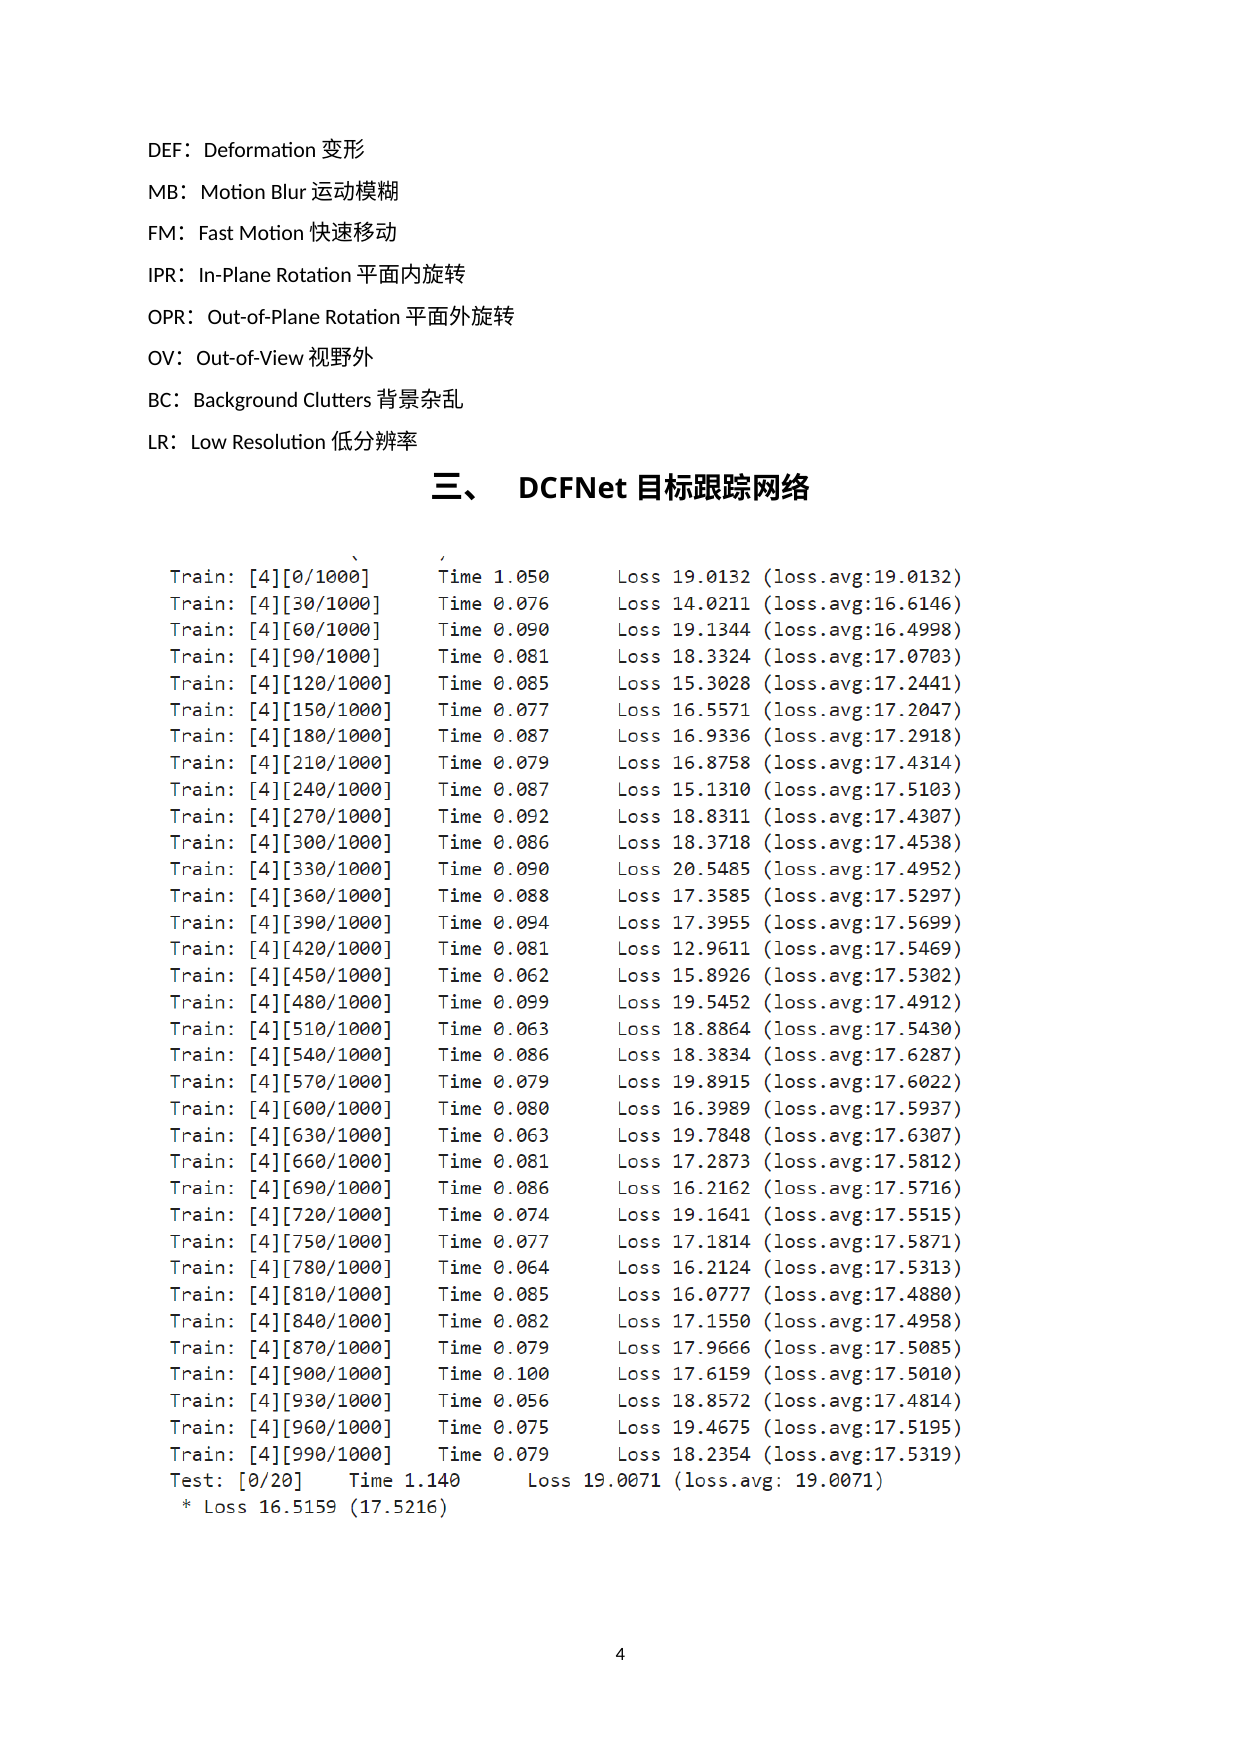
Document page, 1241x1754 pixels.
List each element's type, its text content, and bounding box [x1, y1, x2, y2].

text LR：Low Resolution 低分辨率 [148, 419, 1092, 460]
text DEF：Deformation 变形 [148, 127, 1092, 169]
text OPR：Out-of-Plane Rotation 平面外旋转 [148, 294, 1092, 335]
text BC：Background Clutters 背景杂乱 [148, 377, 1092, 419]
text MB：Motion Blur 运动模糊 [148, 169, 1092, 210]
text OV：Out-of-View 视野外 [148, 335, 1092, 377]
text FM：Fast Motion 快速移动 [148, 210, 1092, 252]
text IPR：In-Plane Rotation 平面内旋转 [148, 252, 1092, 294]
list DCFNet 目标跟踪网络 [148, 460, 1092, 508]
picture [158, 556, 1082, 1529]
